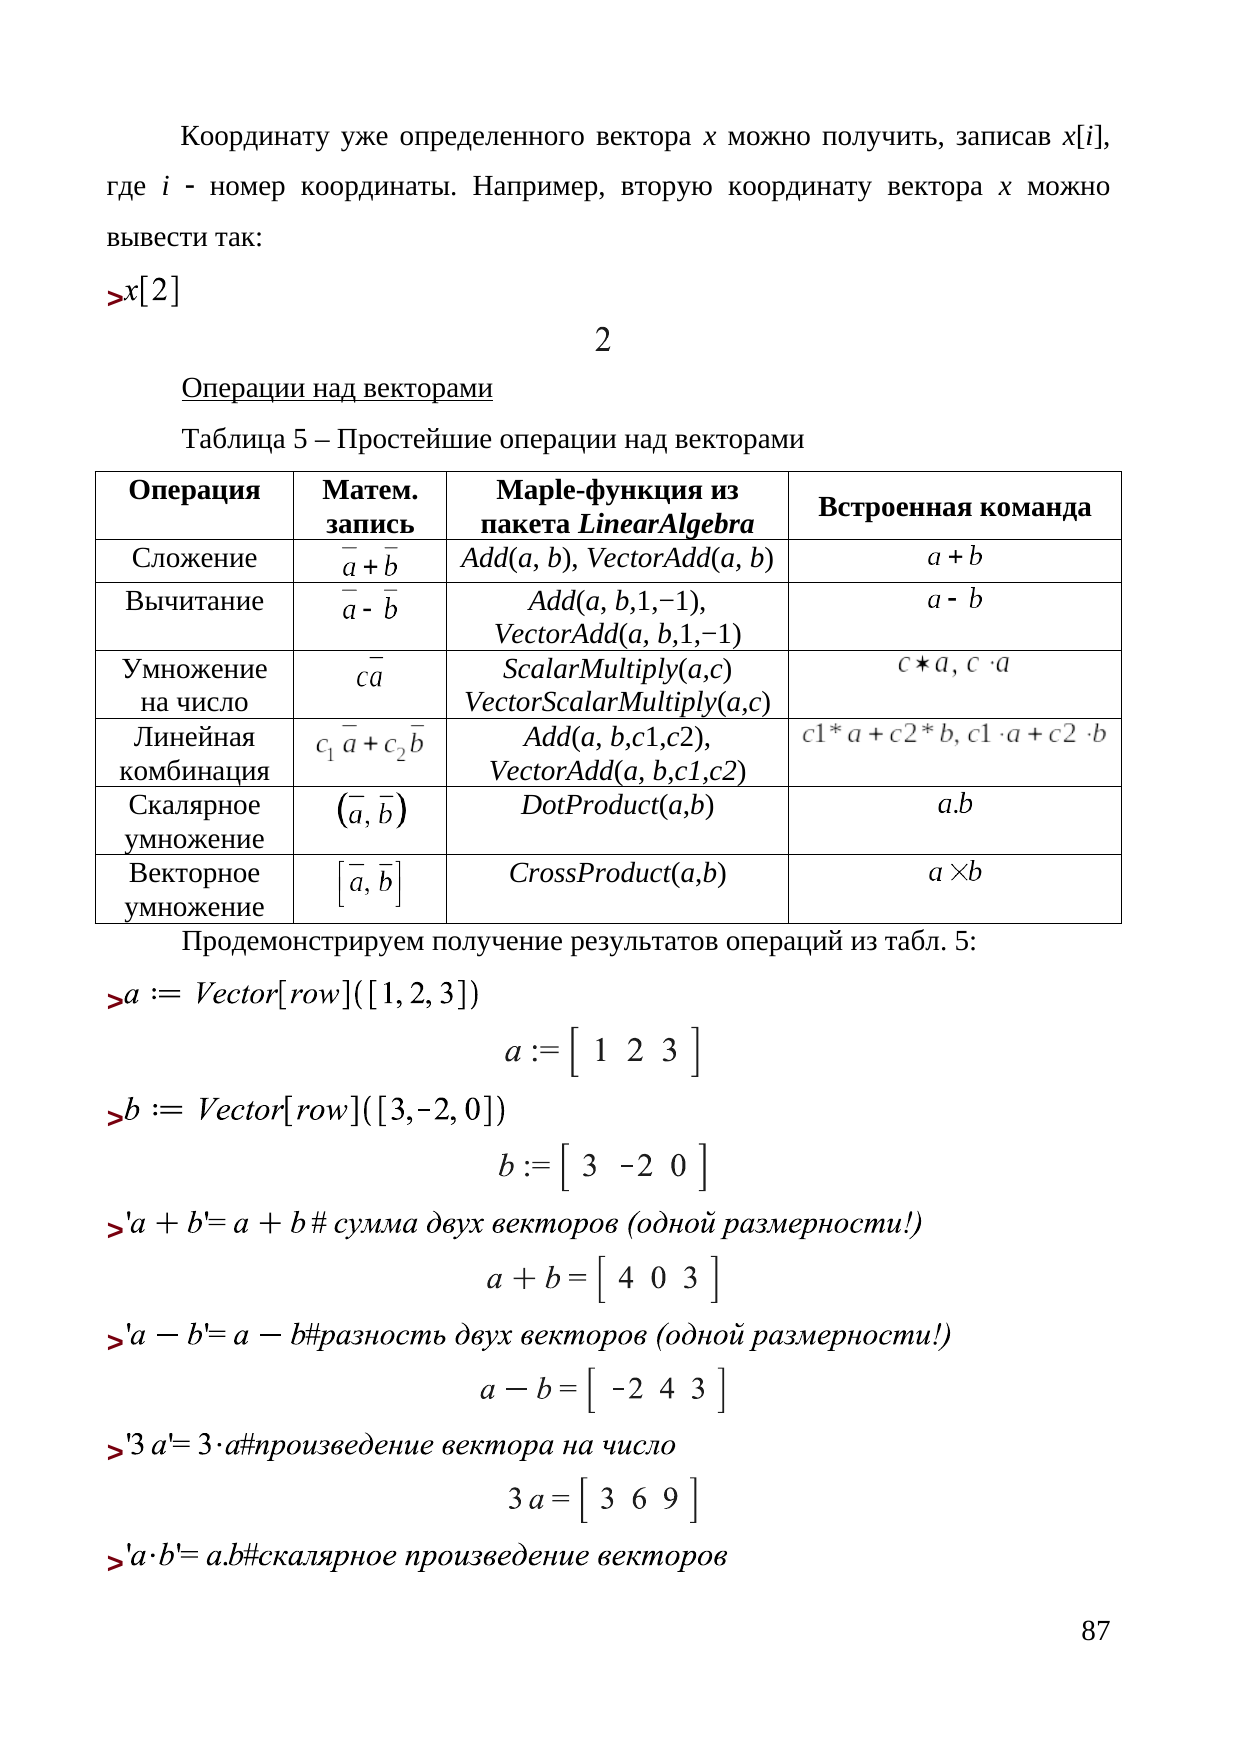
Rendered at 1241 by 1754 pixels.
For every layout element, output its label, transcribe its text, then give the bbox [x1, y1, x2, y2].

table_cell Векторное умножение [96, 855, 293, 922]
table_cell Add(a, b,с1,с2), VectorAdd(a, b,с1,с2) [447, 719, 788, 786]
table_cell [789, 651, 1121, 718]
table_cell [294, 583, 446, 650]
text > [106, 1203, 1110, 1249]
text Координату уже определенного вектора x можно получить, записав x[i], где i номер координаты. Например, вторую координату вектора x можно вывести так: [106, 118, 1110, 252]
text > [106, 1089, 1110, 1137]
table_cell [789, 583, 1121, 650]
table_cell [294, 719, 446, 786]
table_cell [294, 855, 446, 922]
text Операции над векторами [106, 371, 1110, 404]
text > [106, 974, 1110, 1020]
table_header Встроенная команда [789, 472, 1121, 539]
text > [106, 1425, 1110, 1471]
table_cell [294, 540, 446, 582]
table_cell [789, 719, 1121, 786]
table_cell [789, 855, 1121, 922]
text > [106, 1315, 1110, 1361]
table_cell Add(a, b), VectorAdd(a, b) [447, 540, 788, 582]
table_cell [294, 651, 446, 718]
table_cell ScalarMultiply(a,c) VectorScalarMultiply(a,c) [447, 651, 788, 718]
table_cell Умножение на число [96, 651, 293, 718]
table_cell CrossProduct(a,b) [447, 855, 788, 922]
table_cell [294, 787, 446, 854]
table_cell [789, 540, 1121, 582]
table_header Операция [96, 472, 293, 539]
table_cell Линейная комбинация [96, 719, 293, 786]
table_cell Add(a, b,1,−1), VectorAdd(a, b,1,−1) [447, 583, 788, 650]
table_header Maple-функция из пакета LinearAlgebra [447, 472, 788, 539]
table_header Матем. запись [294, 472, 446, 539]
text Продемонстрируем получение результатов операций из табл. 5: [106, 924, 1110, 957]
table_cell Сложение [96, 540, 293, 582]
table_cell Скалярное умножение [96, 787, 293, 854]
text Таблица 5 ‒ Простейшие операции над векторами [106, 421, 1110, 454]
text > [106, 269, 1110, 317]
table_cell DotProduct(a,b) [447, 787, 788, 854]
text > [106, 1535, 1110, 1582]
table_cell Вычитание [96, 583, 293, 650]
table_cell [789, 787, 1121, 854]
